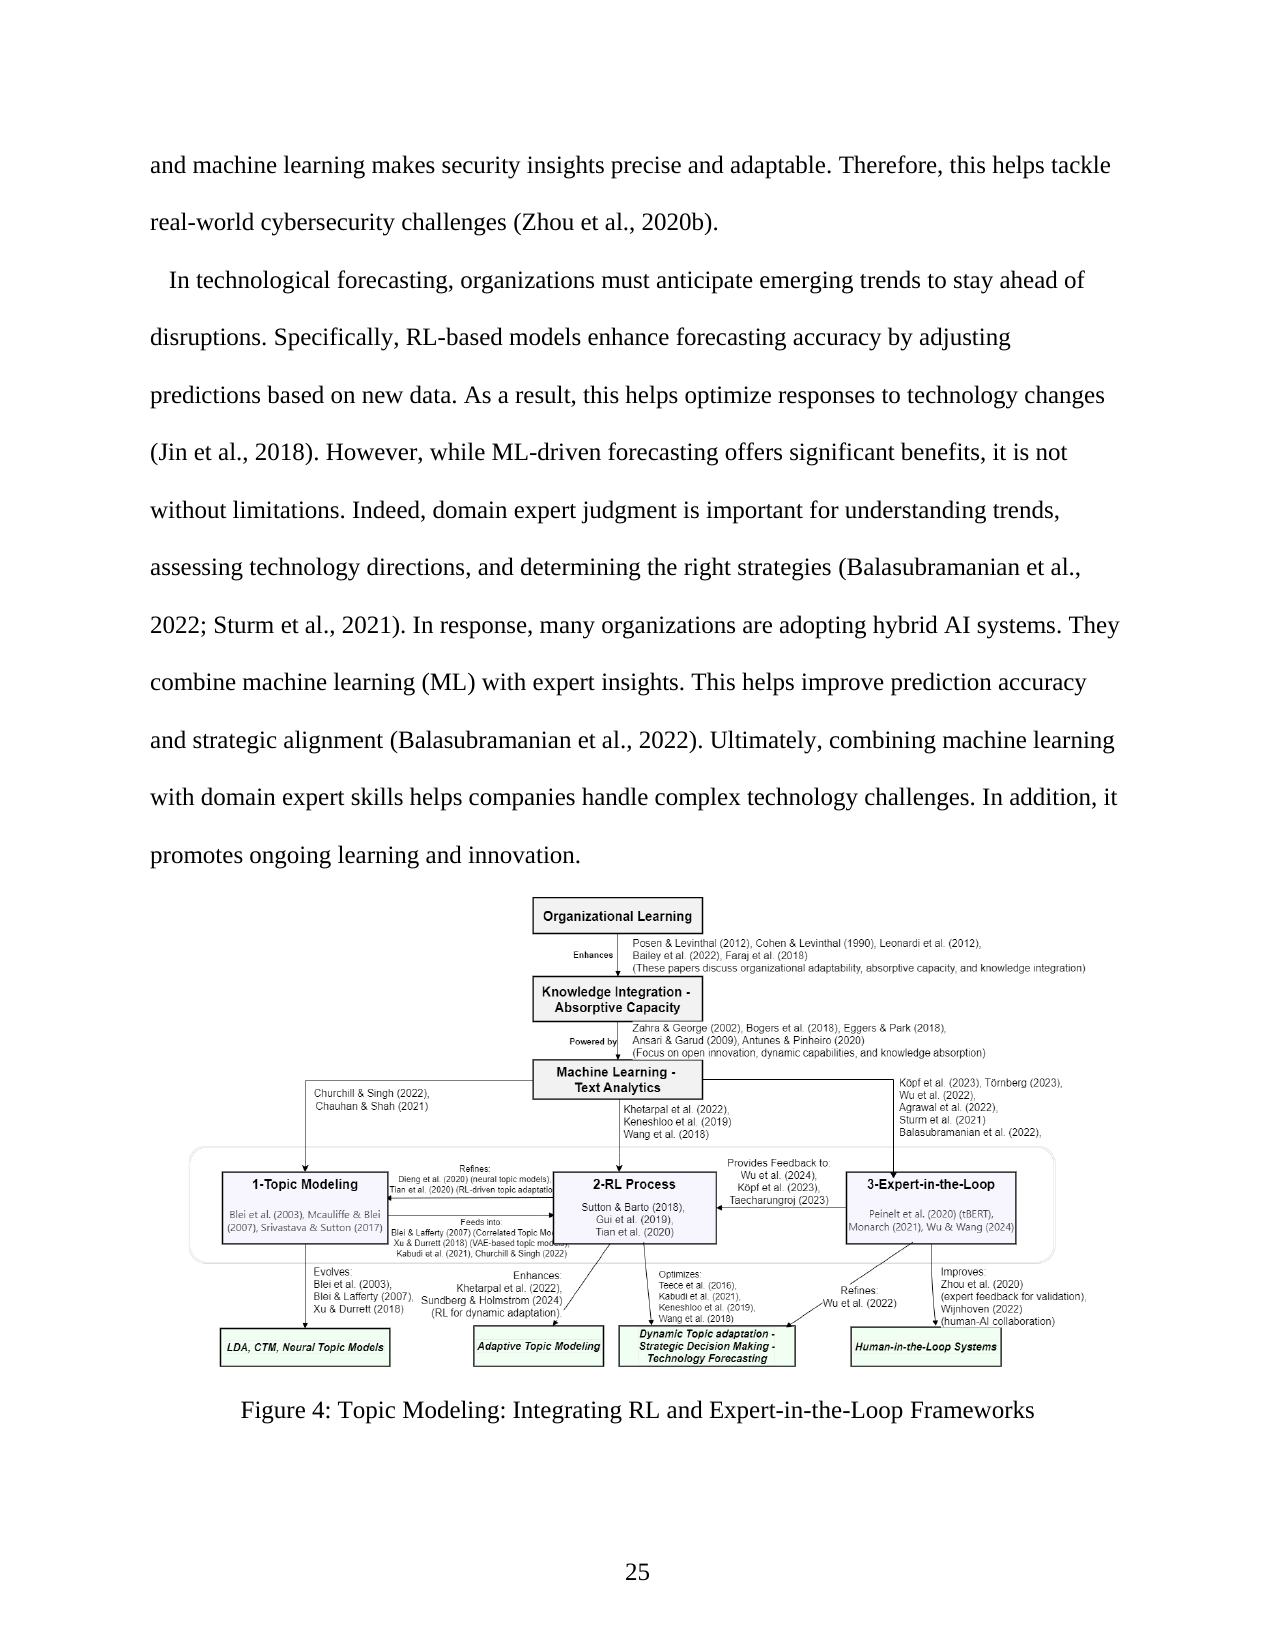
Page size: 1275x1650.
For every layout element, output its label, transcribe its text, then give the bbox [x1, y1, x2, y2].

text In technological forecasting, organizations must anticipate emerging trends to stay ahead of disruptions. Specifically, RL-based models enhance forecasting accuracy by adjusting predictions based on new data. As a result, this helps optimize responses to technology changes (Jin et al., 2018). However, while ML-driven forecasting offers significant benefits, it is not without limitations. Indeed, domain expert judgment is important for understanding trends, assessing technology directions, and determining the right strategies (Balasubramanian et al., 2022; Sturm et al., 2021). In response, many organizations are adopting hybrid AI systems. They combine machine learning (ML) with expert insights. This helps improve prediction accuracy and strategic alignment (Balasubramanian et al., 2022). Ultimately, combining machine learning with domain expert skills helps companies handle complex technology challenges. In addition, it promotes ongoing learning and innovation. [150, 265, 1125, 869]
picture [188, 897, 1087, 1367]
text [150, 150, 1125, 236]
title Figure 4: Topic Modeling: Integrating RL and Expert-in-the-Loop Frameworks [150, 1395, 1125, 1424]
